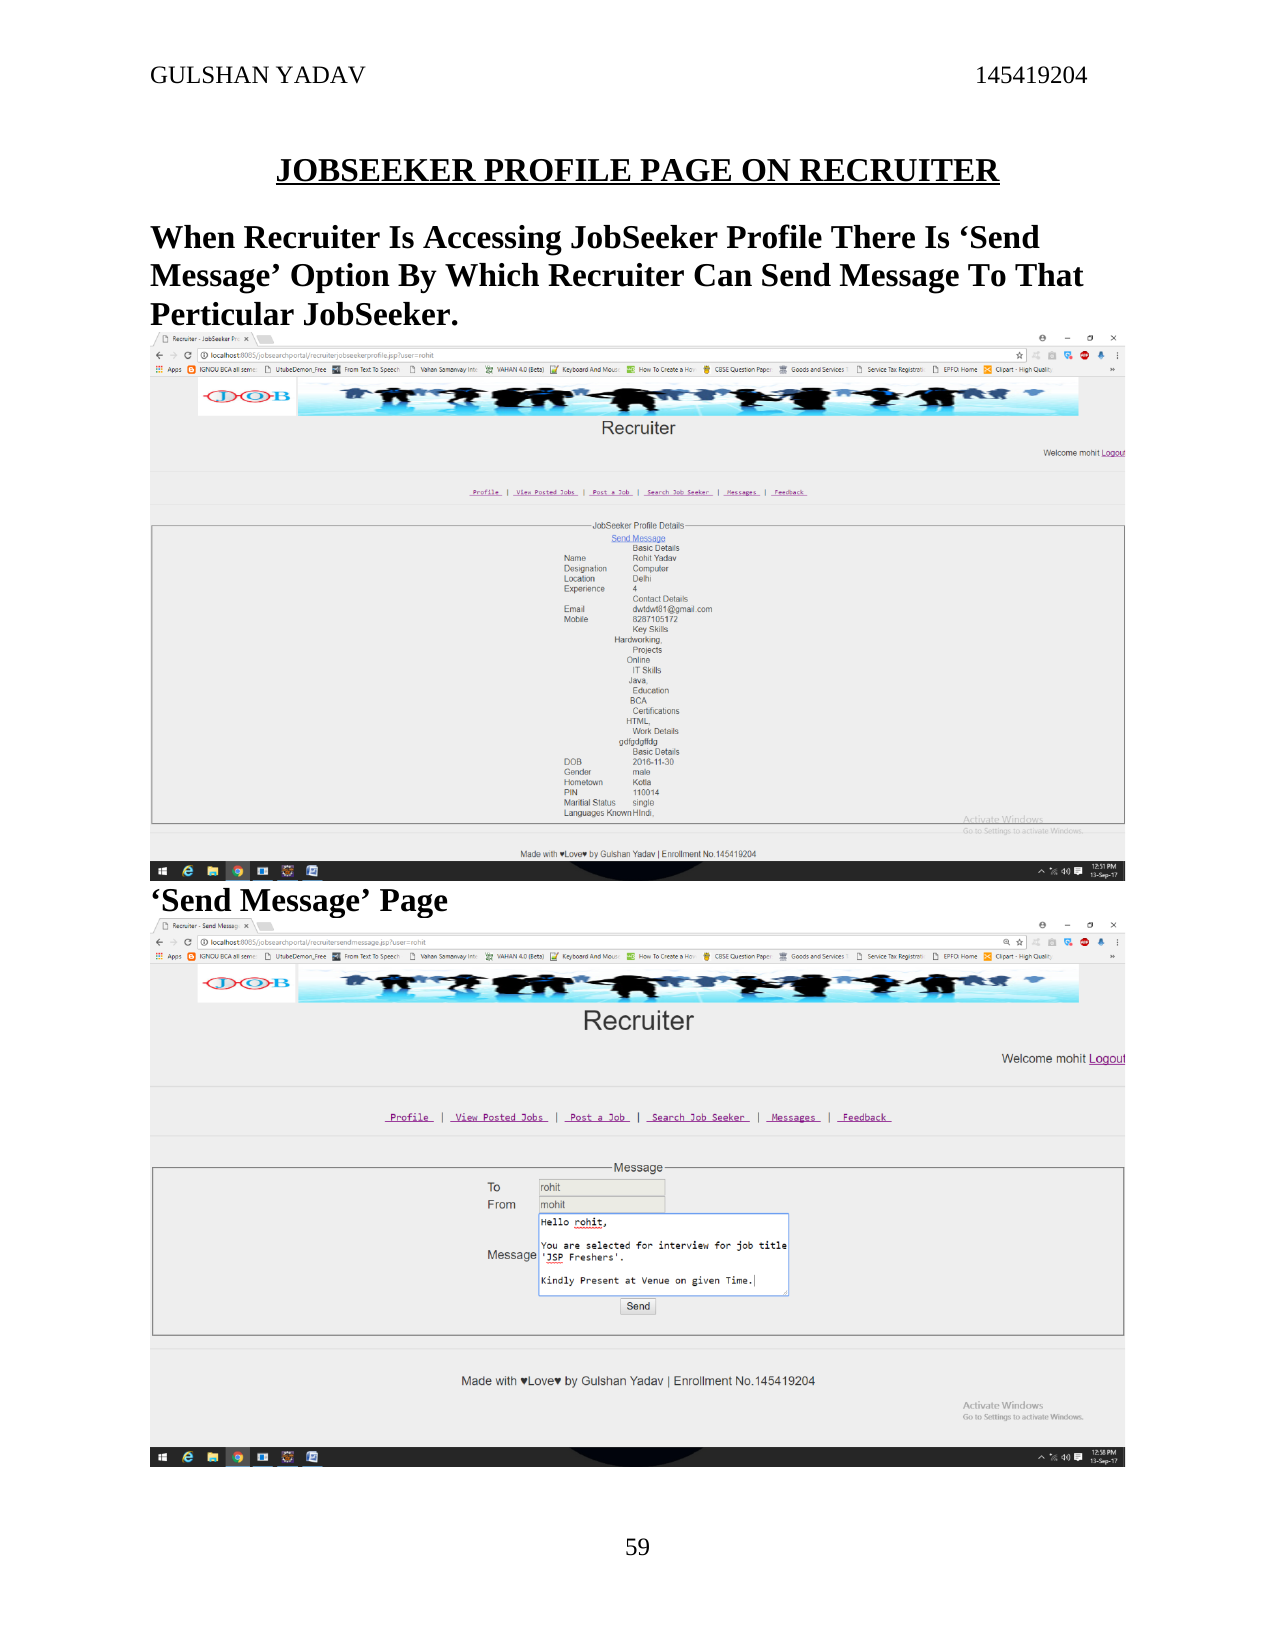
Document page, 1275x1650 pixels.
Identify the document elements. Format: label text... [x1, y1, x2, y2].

text JOBSEEKER PROFILE PAGE ON RECRUITER [150, 150, 1125, 188]
picture [150, 918, 1125, 1467]
picture [150, 332, 1125, 881]
text When Recruiter Is Accessing JobSeeker Profile There Is ‘Send Message’ Option By Which Recruiter Can Send Message To That Perticular JobSeeker. [150, 217, 1125, 332]
text ‘Send Message’ Page [150, 881, 1125, 918]
